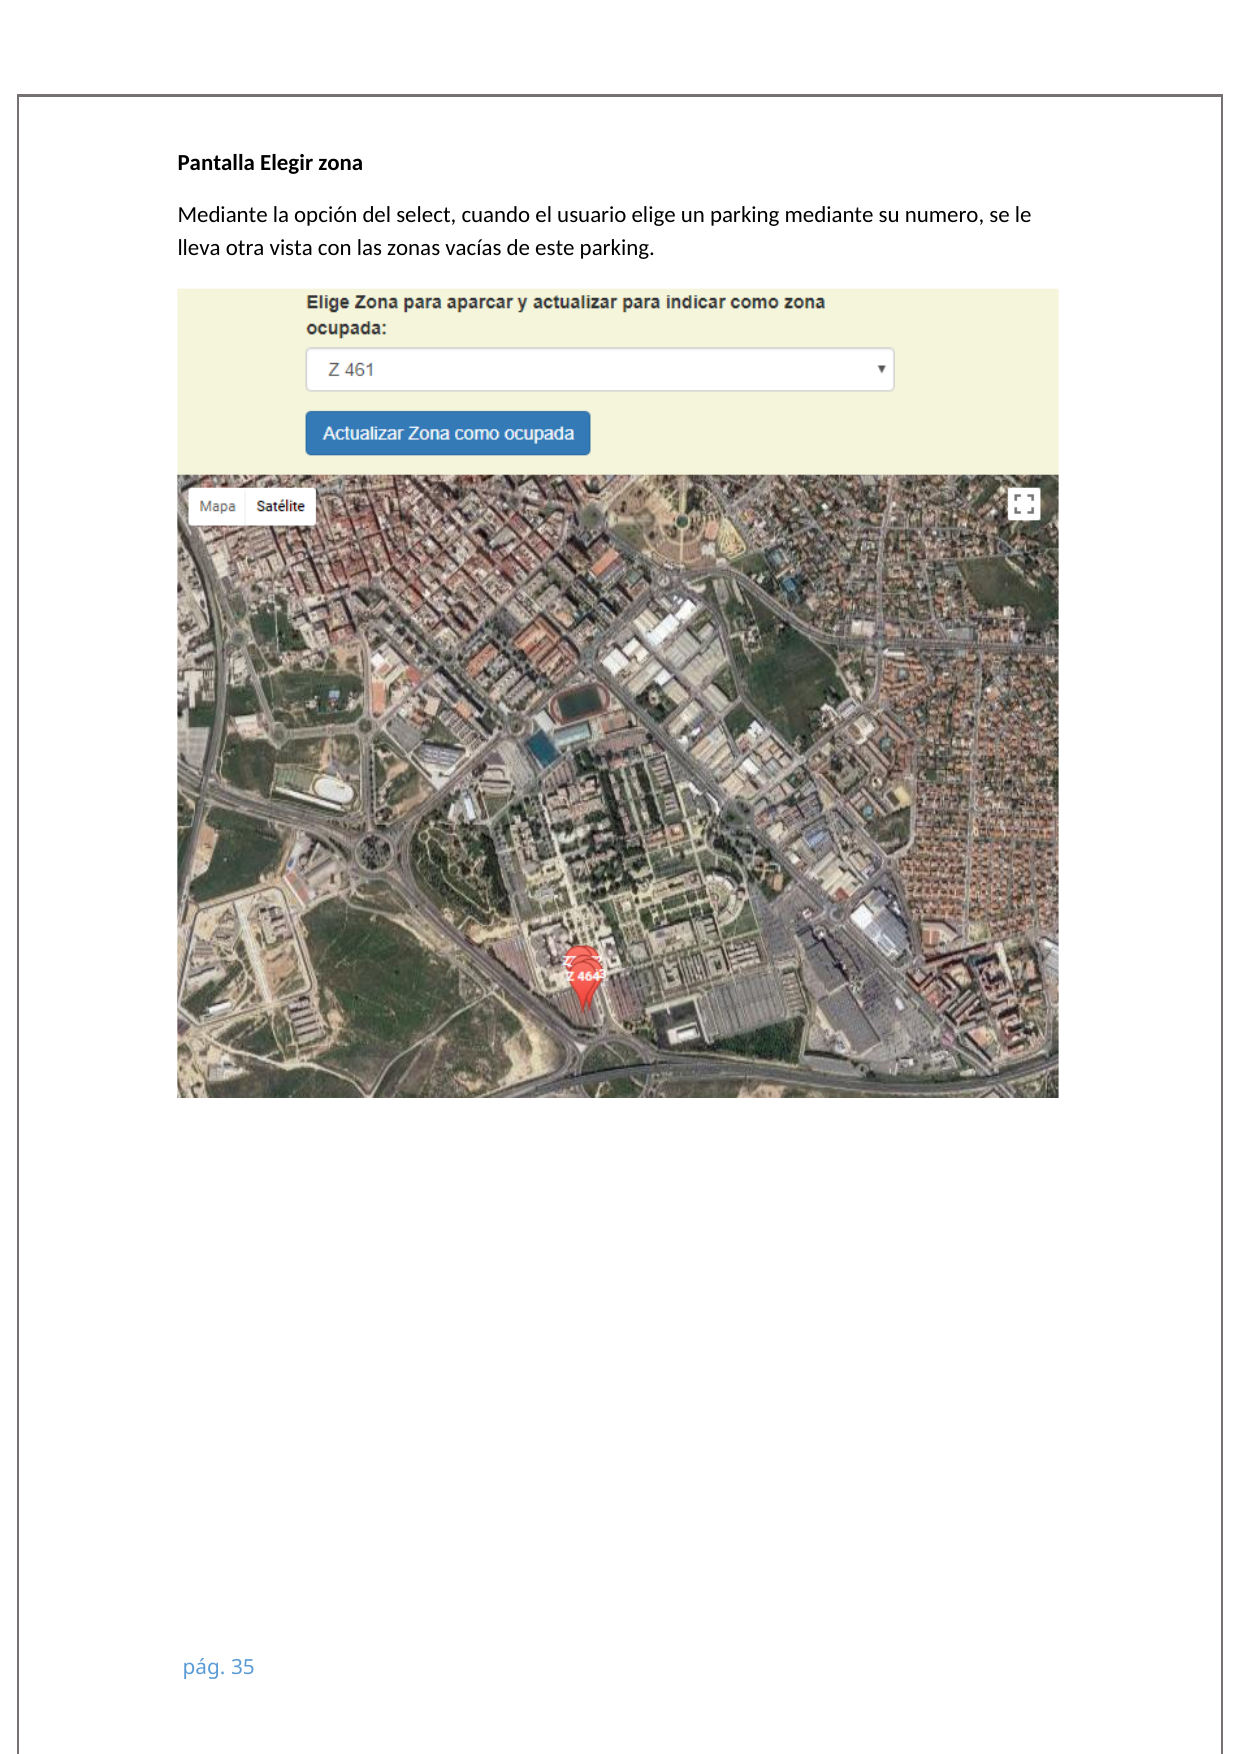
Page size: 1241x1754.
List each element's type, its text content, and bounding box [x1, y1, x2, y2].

text Mediante la opción del select, cuando el usuario elige un parking mediante su numero, se le lleva otra vista con las zonas vacías de este parking. [177, 201, 1063, 261]
text Pantalla Elegir zona [177, 148, 1063, 176]
picture [177, 285, 1063, 1098]
